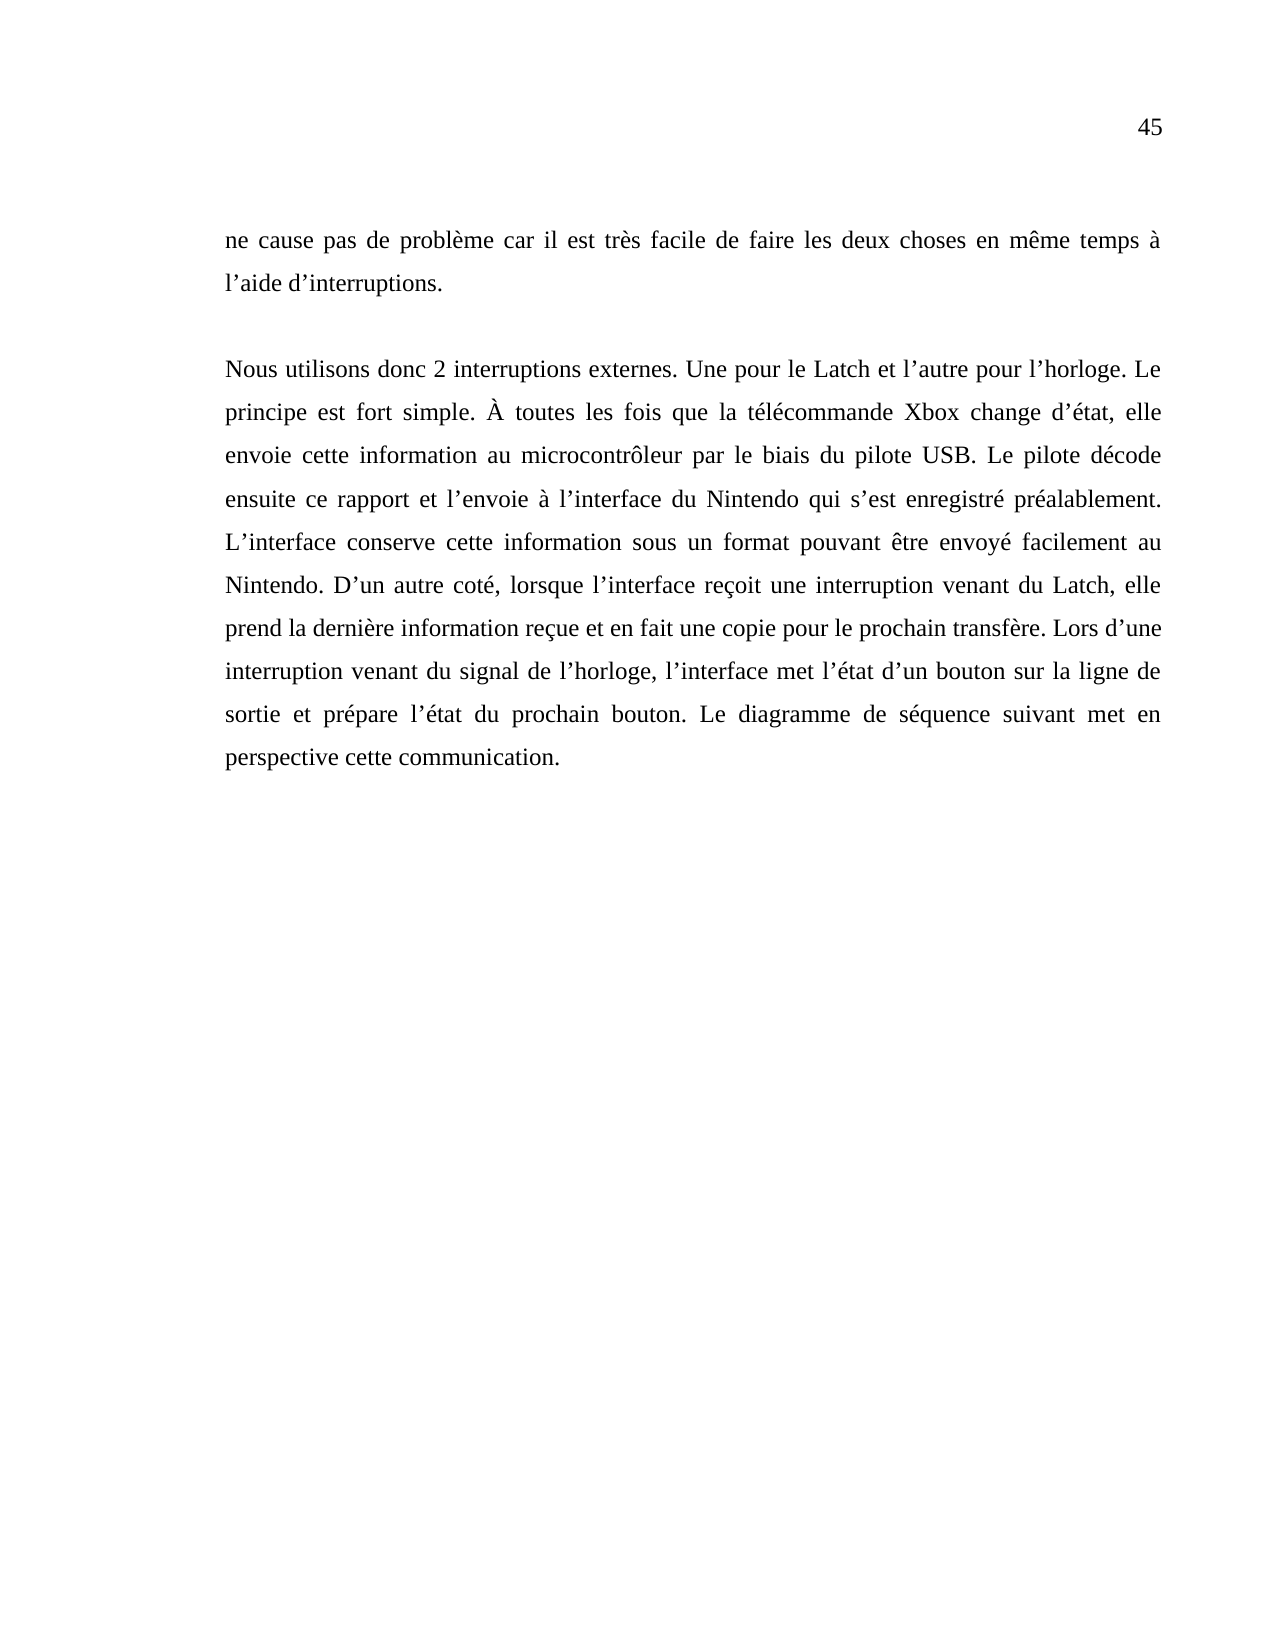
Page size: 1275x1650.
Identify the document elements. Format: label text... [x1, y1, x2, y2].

text Nous utilisons donc 2 interruptions externes. Une pour le Latch et l’autre pour l’horloge. Le principe est fort simple. À toutes les fois que la télécommande Xbox change d’état, elle envoie cette information au microcontrôleur par le biais du pilote USB. Le pilote décode ensuite ce rapport et l’envoie à l’interface du Nintendo qui s’est enregistré préalablement. L’interface conserve cette information sous un format pouvant être envoyé facilement au Nintendo. D’un autre coté, lorsque l’interface reçoit une interruption venant du Latch, elle prend la dernière information reçue et en fait une copie pour le prochain transfère. Lors d’une interruption venant du signal de l’horloge, l’interface met l’état d’un bouton sur la ligne de sortie et prépare l’état du prochain bouton. Le diagramme de séquence suivant met en perspective cette communication. [225, 354, 1162, 771]
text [225, 225, 1162, 297]
